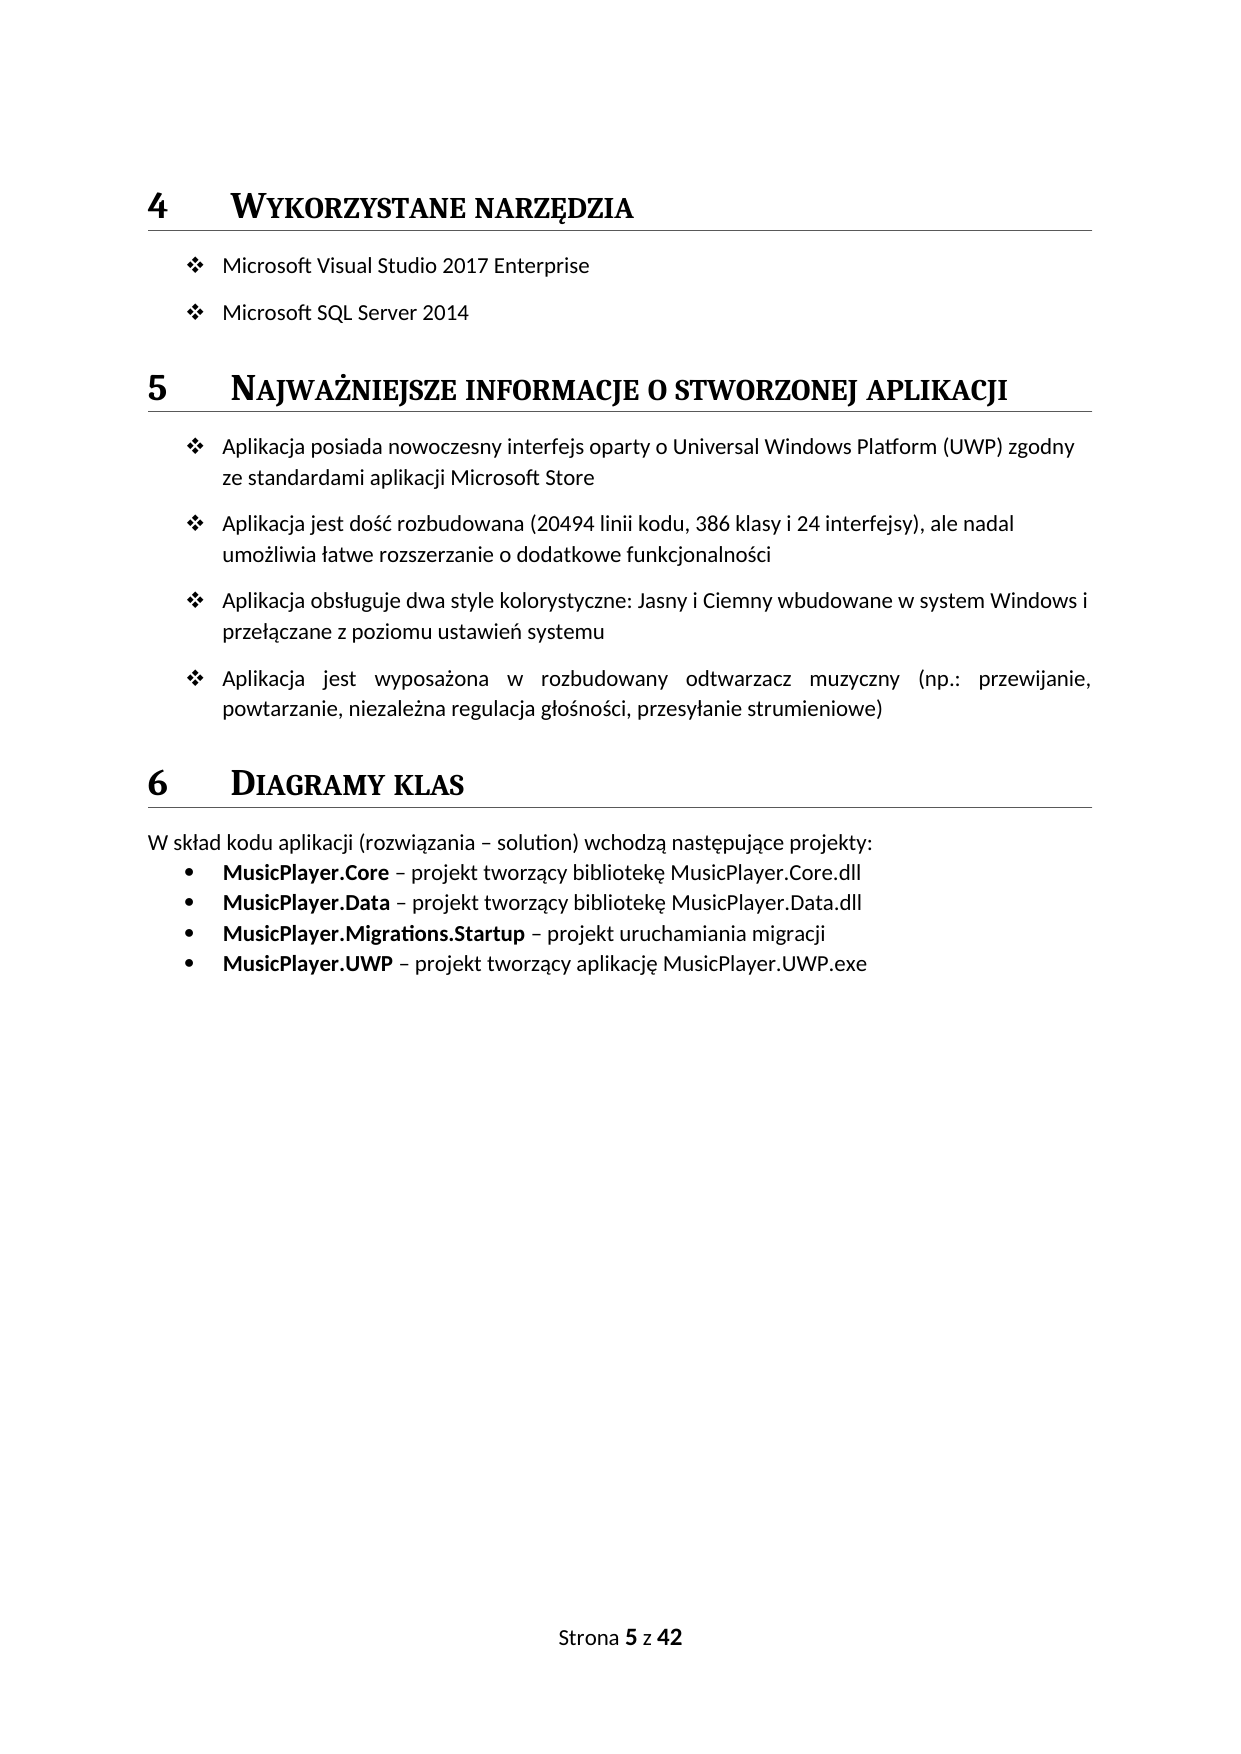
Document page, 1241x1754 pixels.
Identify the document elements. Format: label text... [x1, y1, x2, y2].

list MusicPlayer.Data – projekt tworzący bibliotekę MusicPlayer.Data.dll [185, 888, 1092, 916]
list Microsoft SQL Server 2014 [185, 298, 1092, 326]
list Aplikacja posiada nowoczesny interfejs oparty o Universal Windows Platform (UWP) zgodny ze standardami aplikacji Microsoft Store [185, 432, 1092, 491]
subtitle Najważniejsze informacje o stworzonej aplikacji [148, 366, 1092, 411]
list MusicPlayer.UWP – projekt tworzący aplikację MusicPlayer.UWP.exe [185, 949, 1092, 977]
text W skład kodu aplikacji (rozwiązania – solution) wchodzą następujące projekty: [148, 828, 1092, 856]
list MusicPlayer.Migrations.Startup – projekt uruchamiania migracji [185, 919, 1092, 947]
subtitle Diagramy klas [148, 762, 1092, 807]
list Aplikacja obsługuje dwa style kolorystyczne: Jasny i Ciemny wbudowane w system Windows i przełączane z poziomu ustawień systemu [185, 587, 1092, 645]
subtitle Wykorzystane narzędzia [148, 185, 1092, 230]
list Aplikacja jest dość rozbudowana (20494 linii kodu, 386 klasy i 24 interfejsy), ale nadal umożliwia łatwe rozszerzanie o dodatkowe funkcjonalności [185, 509, 1092, 568]
list Aplikacja jest wyposażona w rozbudowany odtwarzacz muzyczny (np.: przewijanie, powtarzanie, niezależna regulacja głośności, przesyłanie strumieniowe) [185, 664, 1092, 722]
list MusicPlayer.Core – projekt tworzący bibliotekę MusicPlayer.Core.dll [185, 858, 1092, 886]
list Microsoft Visual Studio 2017 Enterprise [185, 252, 1092, 279]
